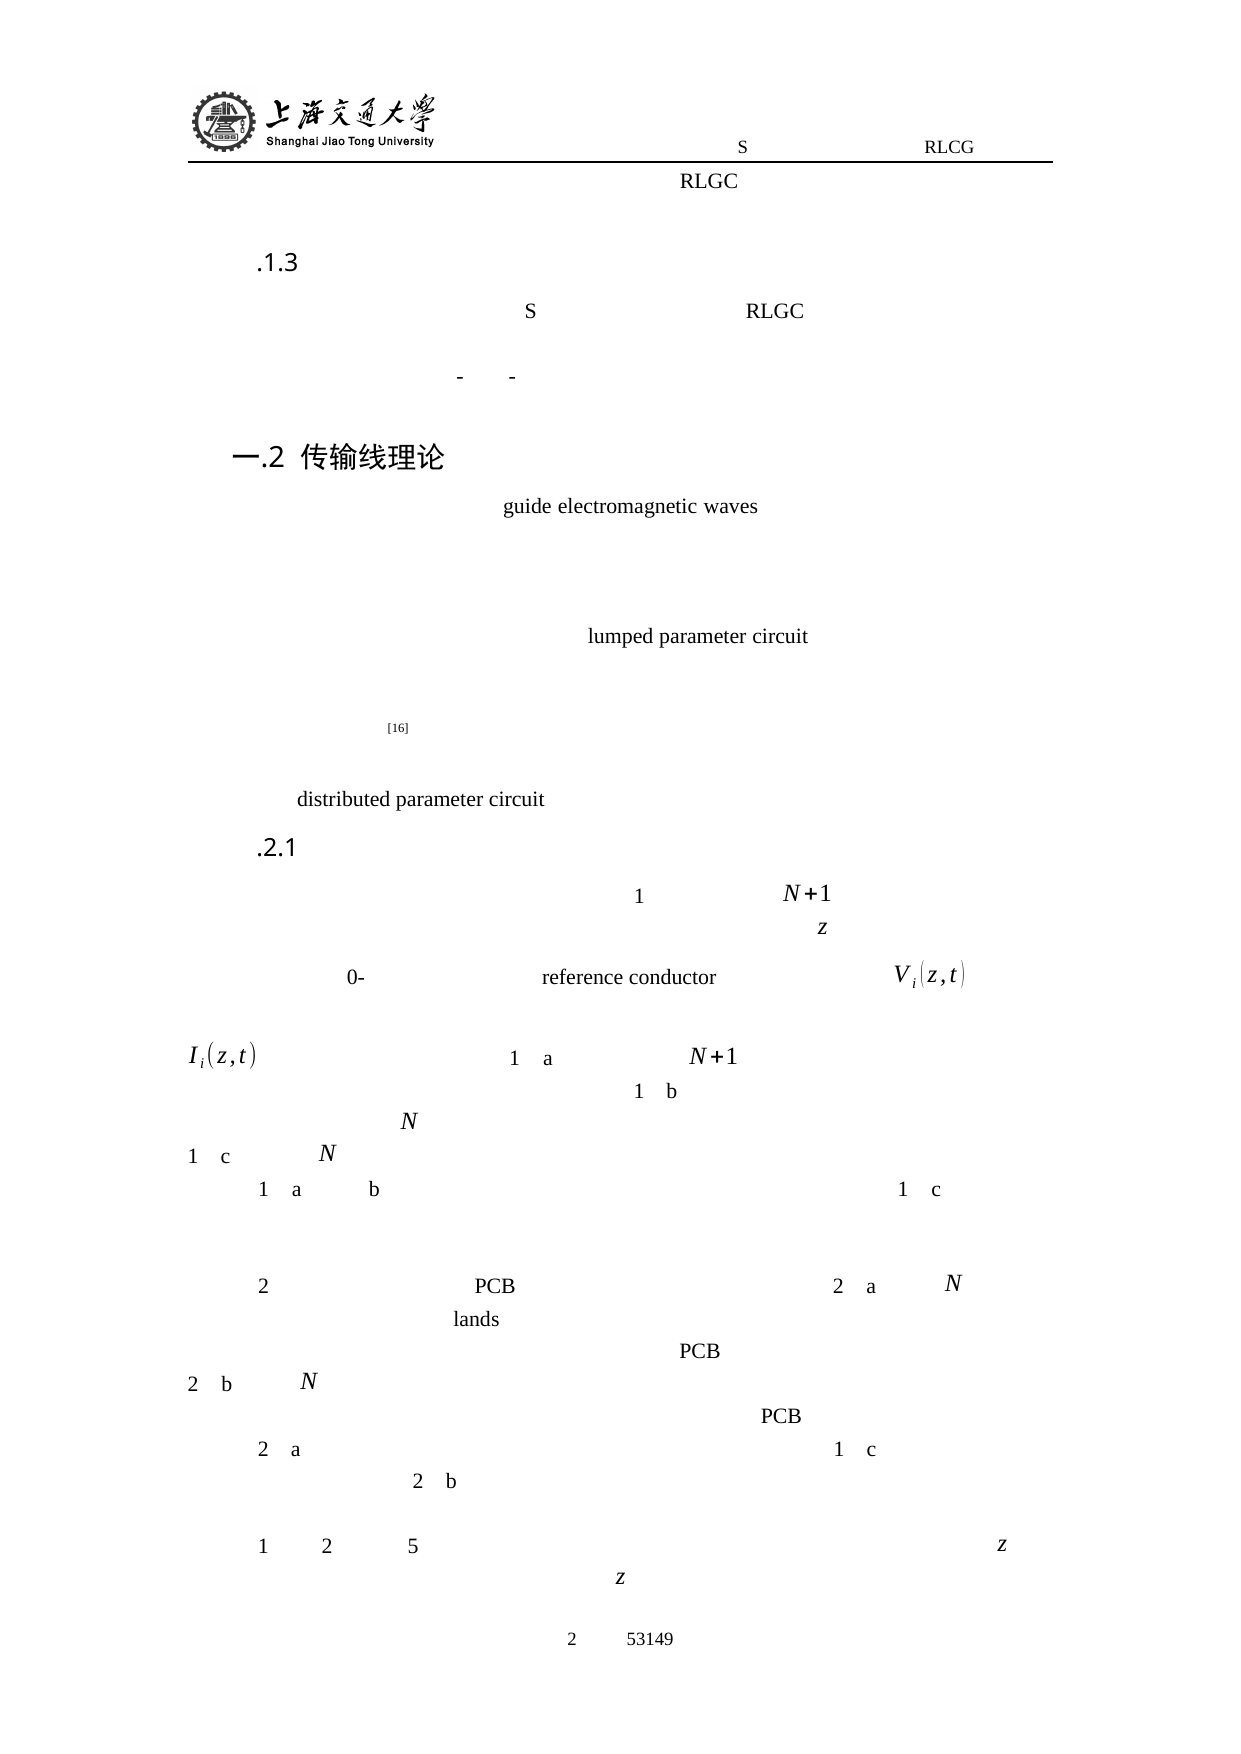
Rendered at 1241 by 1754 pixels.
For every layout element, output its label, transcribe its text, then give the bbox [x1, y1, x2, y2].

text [187, 1528, 1053, 1593]
subtitle 本课题的研究目的 [187, 228, 1050, 293]
text 集中参数条件意味着电路中的电磁和磁场是相互独立的，电场只与电容元件有关，磁场只与电感元件有关[16]。而传输线的纵向（沿电磁波的传播方向）尺寸可能为波长的几分之一至几倍，电路中的电磁量不仅是时间的函数，而且是位置的函数，这时必须要按分布参数电路（distributed parameter circuit）的方法来研究。 [187, 683, 1053, 813]
text 许多导波结构都可以视为“传输线”。图1展示了几种由根平行导线构成的多导体传输线结构，图中的导体平行于传输线的轴线即直角坐标系的轴方向。传输线导体中有一个被指定为0-导体或参考导体（reference conductor）。导体上的电压定义为任一导体（除参考导体外）与参考导体间的电压，任一导体（除参考导体外）上的电流沿参考导体“返回”。图1（a）表明了一个根导线的例子，参考导体是其中一根，这类传输线的典型例子是带状电缆。图1（b）表明了位于无限大理想导电接地平面（参考导体）以上的根导线结构，这类结构的典型例子是高压电力输配电线路。图1（c）表明了根导线置于一个圆柱状屏蔽外壳（参考导体）内的结构。 [187, 878, 1053, 1170]
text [187, 163, 1053, 228]
subtitle 多导体传输线结构实例 [187, 813, 1050, 878]
subtitle 传输线理论 [187, 423, 1050, 488]
text 传输线是一种导行电磁波（guide electromagnetic waves）结构。传输线理论与电路理论的关键差别是电尺寸。 [187, 488, 1053, 553]
text 在电路理论中，研究的电路的各向尺寸远小于表征电路的电磁量工作频率所对应的电磁波波长，因此可以认为电路集中在空间一点，其中的电磁过程在瞬间完成。在这样的假设下建立的电路模型称为集中参数电路（lumped parameter circuit），电路中的电磁量（例如电压和电流等）只是时间的函数，因而描述电路的方程一般是代数方程或常微分方程。 [187, 553, 1053, 683]
text 图1（a）和（b）所示传输线的均匀介质分布在无限空间中；对于图1（c）所示结构，传输线的场被限制在屏蔽外壳内，而壳内的介质是均匀的，所以也被视为具有均匀介质的传输线。 [187, 1170, 1053, 1268]
text 图2展示了印刷电路板（PCB）中常见的两种传输线结构。图2（a）中，个具有矩形横截面的导体（导电脊，lands）敷设在绝缘介质基板上，无限大的接地平面位于基板两侧作为参考导体，这类结构被称为耦合带状线。PCB的内平面就是采用这种结构。图2（b）中，个导电脊位于绝缘介质基板的一侧，一个无限大的接地平面作为参考导体在另一侧，这类结构被称为耦合微带线，常用于具有内平面的PCB的外层。 [187, 1268, 1053, 1430]
text 图2（a）中带状线的场被限制在两个接地平面之间，类似于图1（c）屏蔽电缆的情形，因此介质是均匀的；图2（b）中微带线的场一部分存在于基板中，一部分存在于空气中，所以介质是非均匀的。 [187, 1430, 1053, 1528]
text 本课题的研究目的是梳理基于S参数的多导体传输线RLGC提取算法，对算法进行误差分析，提出改进方案，实现基于测试的多导体传输线建模。本课题的研究有广泛的应用场景，有利于设计（仿真）-制造-测试三个环节形成闭环，进而指导仿真方式的改进，提供对制造设备精度和误差累积程度的指征。 [187, 293, 1053, 423]
